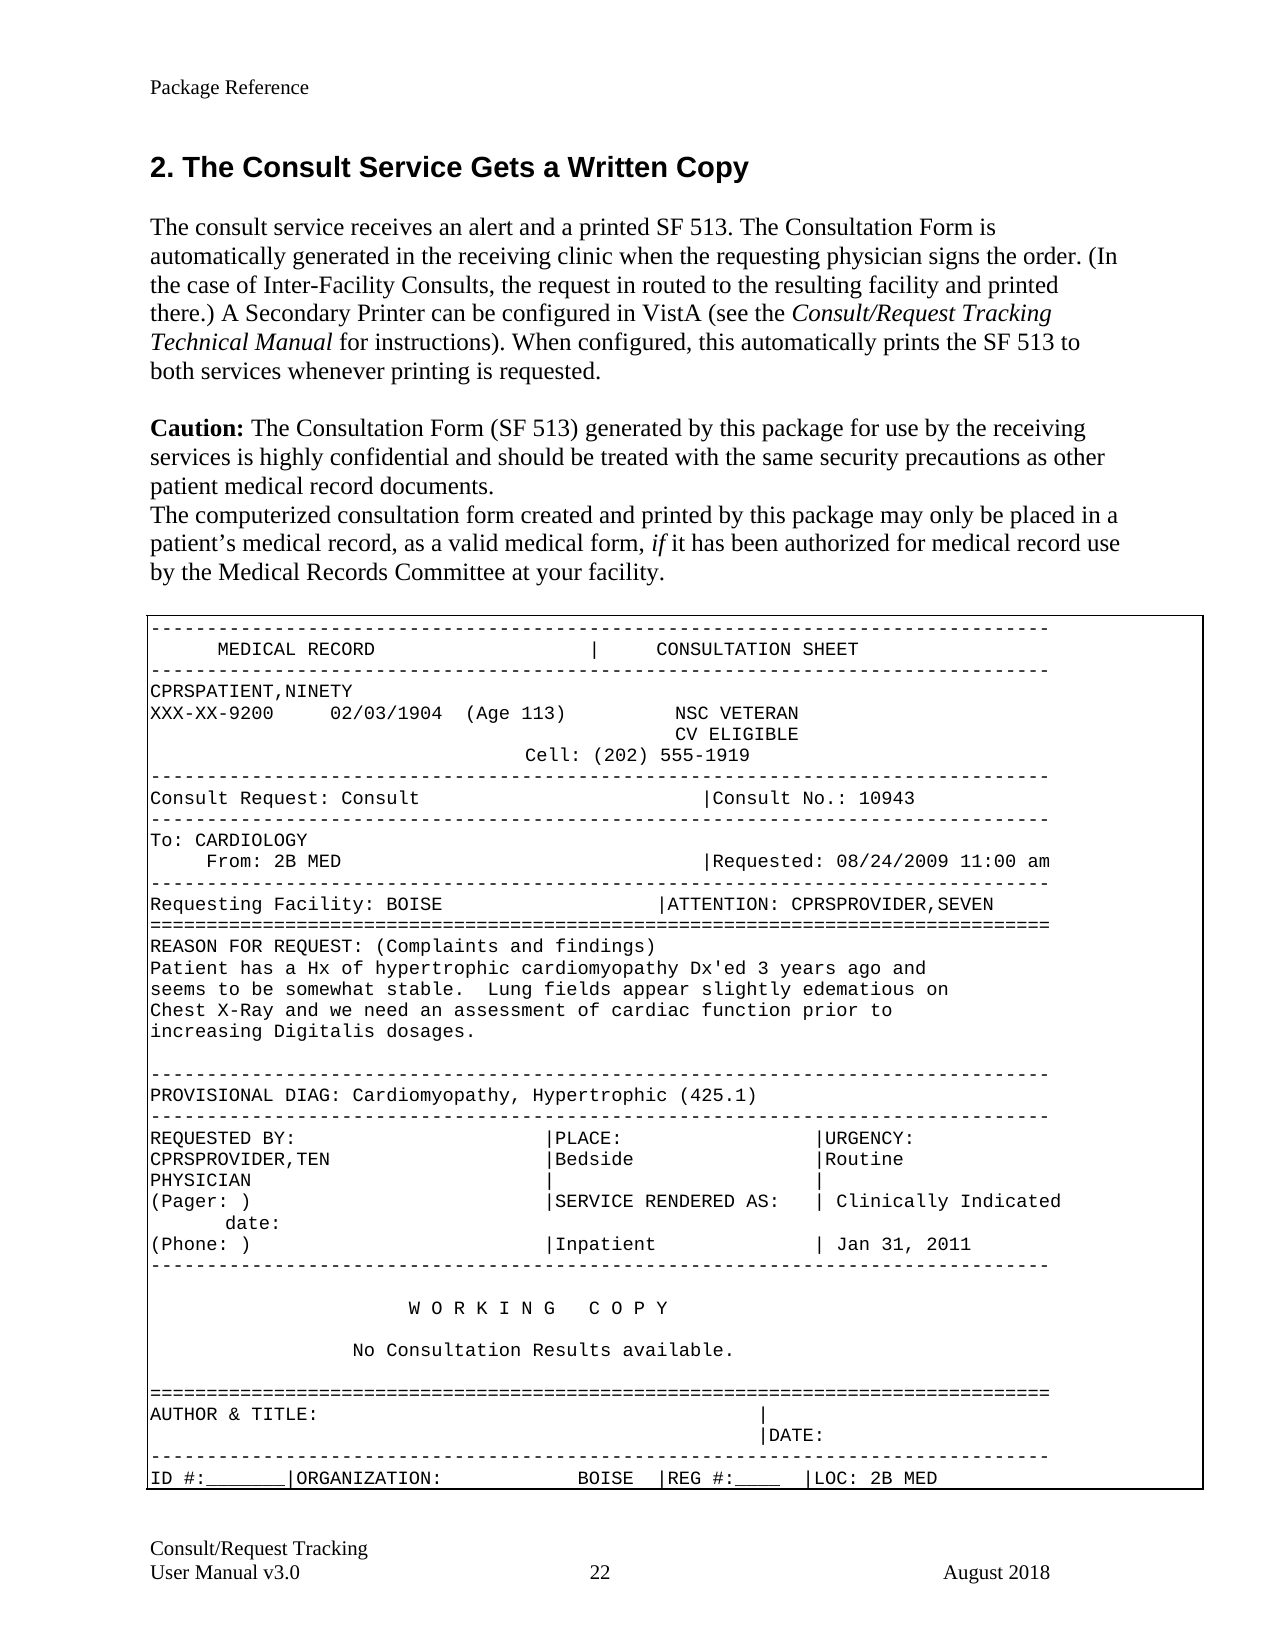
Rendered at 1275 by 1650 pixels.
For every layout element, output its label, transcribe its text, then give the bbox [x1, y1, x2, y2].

text CPRSPATIENT,NINETY [148, 678, 1202, 700]
text AUTHOR & TITLE: | [148, 1401, 1202, 1422]
text Chest X-Ray and we need an assessment of cardiac function prior to [148, 997, 1202, 1018]
text ================================================================================ [148, 912, 1202, 933]
text Cell: (202) 555-1919 [148, 742, 1202, 763]
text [148, 1443, 1202, 1465]
text CV ELIGIBLE [148, 721, 1202, 742]
text Patient has a Hx of hypertrophic cardiomyopathy Dx'ed 3 years ago and [148, 955, 1202, 976]
text -------------------------------------------------------------------------------- [148, 806, 1202, 827]
text increasing Digitalis dosages. [148, 1018, 1202, 1043]
text -------------------------------------------------------------------------------- [148, 870, 1202, 891]
text (Pager: ) |SERVICE RENDERED AS: | Clinically Indicated [148, 1188, 1202, 1210]
text REQUESTED BY: |PLACE: |URGENCY: [148, 1125, 1202, 1146]
text |DATE: [148, 1422, 1202, 1443]
text PHYSICIAN | | [148, 1167, 1202, 1188]
text -------------------------------------------------------------------------------- [148, 1061, 1202, 1082]
text From: 2B MED |Requested: 08/24/2009 11:00 am [148, 848, 1202, 870]
text ================================================================================ [148, 1380, 1202, 1401]
text REASON FOR REQUEST: (Complaints and findings) [148, 933, 1202, 955]
text Caution: The Consultation Form (SF 513) generated by this package for use by the receiving services is highly confidential and should be treated with the same security precautions as other patient medical record documents. [150, 413, 1125, 500]
text The consult service receives an alert and a printed SF 513. The Consultation Form is automatically generated in the receiving clinic when the requesting physician signs the order. (In the case of Inter-Facility Consults, the request in routed to the resulting facility and printed there.) A Secondary Printer can be configured in VistA (see the Consult/Request Tracking Technical Manual for instructions). When configured, this automatically prints the SF 513 to both services whenever printing is requested. [150, 212, 1125, 385]
text XXX-XX-9200 02/03/1904 (Age 113) NSC VETERAN [148, 700, 1202, 721]
text To: CARDIOLOGY [148, 827, 1202, 848]
text -------------------------------------------------------------------------------- [148, 1103, 1202, 1125]
subtitle 2. The Consult Service Gets a Written Copy [150, 150, 1125, 183]
text W O R K I N G C O P Y [148, 1295, 1202, 1320]
text CPRSPROVIDER,TEN |Bedside |Routine [148, 1146, 1202, 1167]
text -------------------------------------------------------------------------------- [148, 616, 1202, 636]
text The computerized consultation form created and printed by this package may only be placed in a patient’s medical record, as a valid medical form, if it has been authorized for medical record use by the Medical Records Committee at your facility. [150, 500, 1125, 586]
text -------------------------------------------------------------------------------- [148, 657, 1202, 678]
text seems to be somewhat stable. Lung fields appear slightly edematious on [148, 976, 1202, 997]
text ID #:_______|ORGANIZATION: BOISE |REG #:____ |LOC: 2B MED [148, 1465, 1202, 1488]
text No Consultation Results available. [148, 1337, 1202, 1362]
text Requesting Facility: BOISE |ATTENTION: CPRSPROVIDER,SEVEN [148, 891, 1202, 912]
text -------------------------------------------------------------------------------- [148, 1252, 1202, 1277]
text date: [148, 1210, 1202, 1231]
text PROVISIONAL DIAG: Cardiomyopathy, Hypertrophic (425.1) [148, 1082, 1202, 1103]
text (Phone: ) |Inpatient | Jan 31, 2011 [148, 1231, 1202, 1252]
text -------------------------------------------------------------------------------- [148, 763, 1202, 785]
text MEDICAL RECORD | CONSULTATION SHEET [148, 636, 1202, 657]
text Consult Request: Consult |Consult No.: 10943 [148, 785, 1202, 806]
